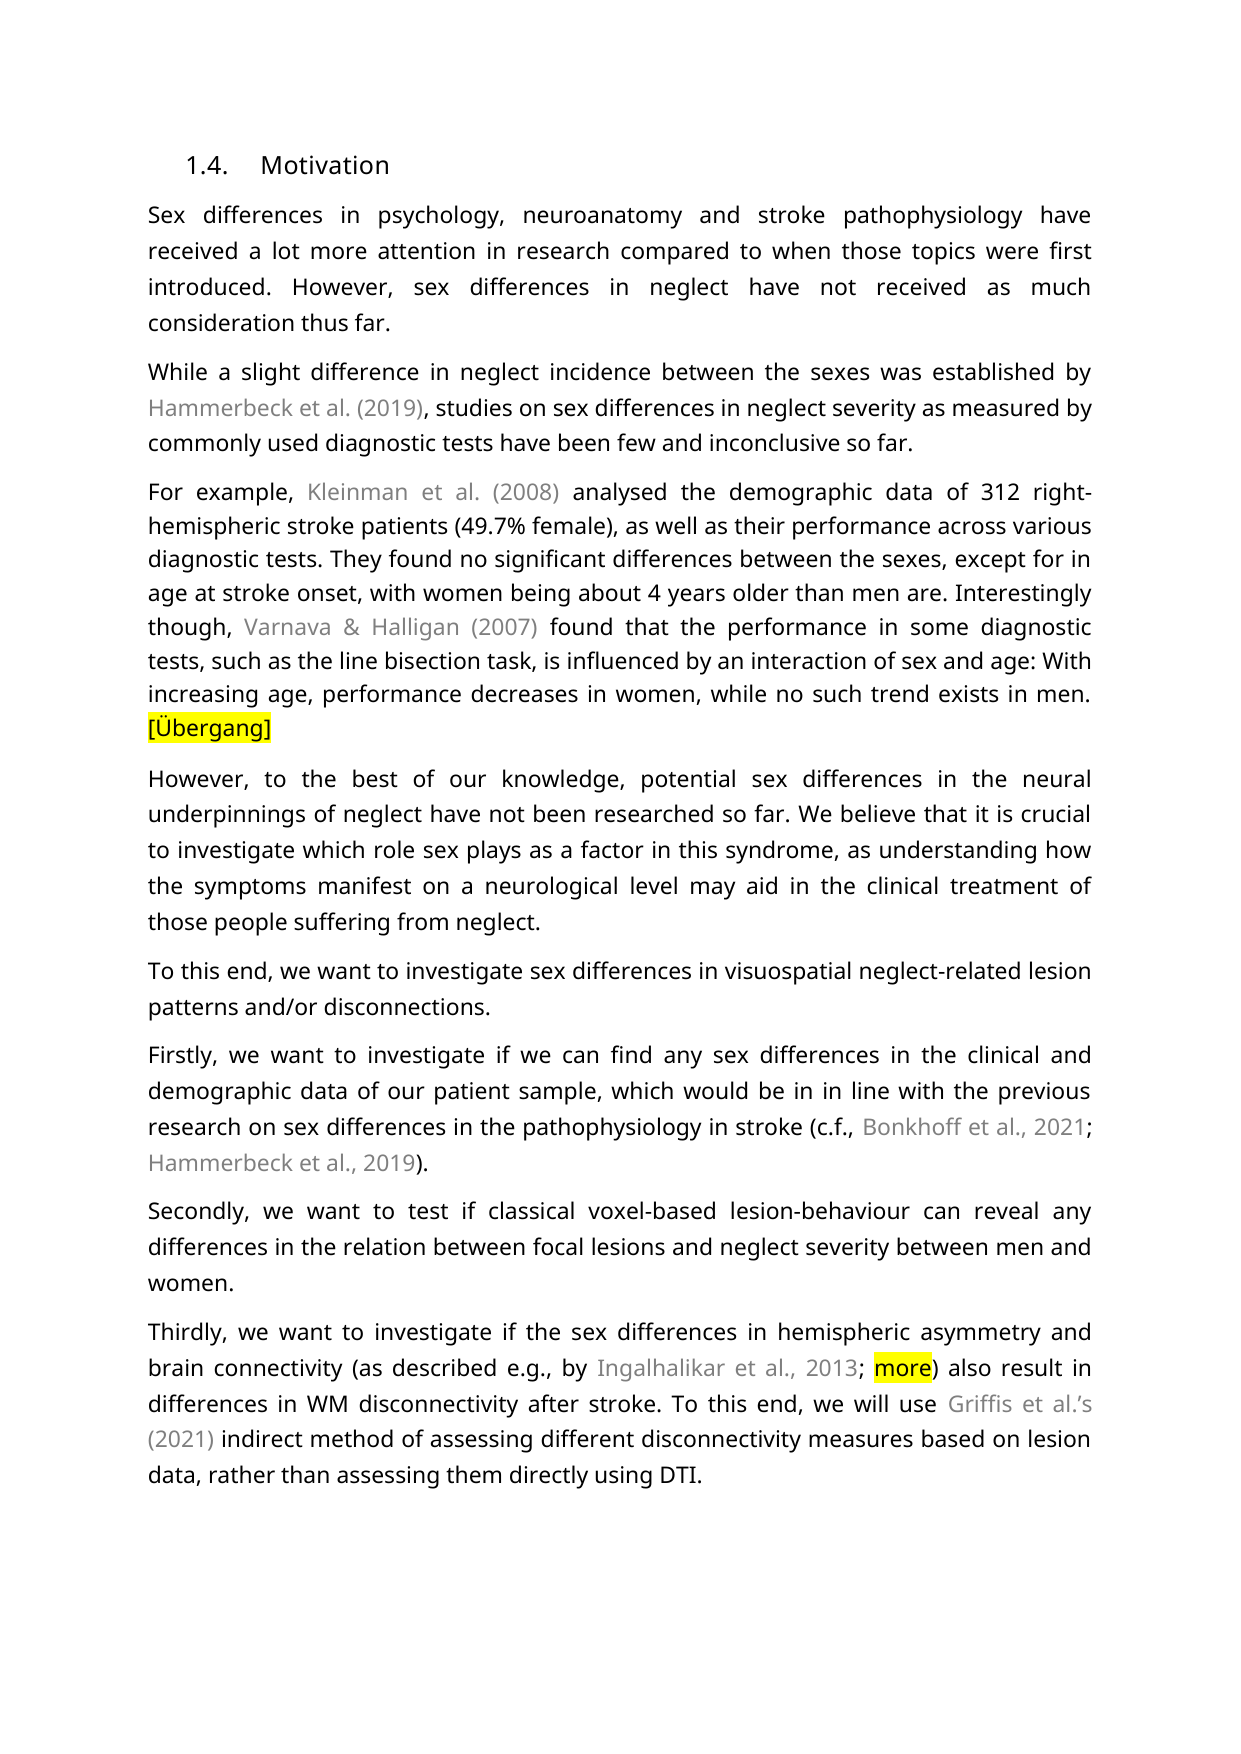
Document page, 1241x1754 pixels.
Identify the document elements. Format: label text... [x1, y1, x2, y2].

text Firstly, we want to investigate if we can find any sex differences in the clinical and demographic data of our patient sample, which would be in in line with the previous research on sex differences in the pathophysiology in stroke (c.f., Bonkhoff et al., 2021; Hammerbeck et al., 2019). [148, 1039, 1093, 1178]
text For example, Kleinman et al. (2008) analysed the demographic data of 312 right-hemispheric stroke patients (49.7% female), as well as their performance across various diagnostic tests. They found no significant differences between the sexes, except for in age at stroke onset, with women being about 4 years older than men are. Interestingly though, Varnava & Halligan (2007) found that the performance in some diagnostic tests, such as the line bisection task, is influenced by an interaction of sex and age: With increasing age, performance decreases in women, while no such trend exists in men. [Übergang] [148, 476, 1093, 743]
text To this end, we want to investigate sex differences in visuospatial neglect-related lesion patterns and/or disconnections. [148, 955, 1093, 1022]
text While a slight difference in neglect incidence between the sexes was established by Hammerbeck et al. (2019), studies on sex differences in neglect severity as measured by commonly used diagnostic tests have been few and inconclusive so far. [148, 356, 1093, 459]
text Secondly, we want to test if classical voxel-based lesion-behaviour can reveal any differences in the relation between focal lesions and neglect severity between men and women. [148, 1195, 1093, 1298]
text Thirdly, we want to investigate if the sex differences in hemispheric asymmetry and brain connectivity (as described e.g., by Ingalhalikar et al., 2013; more) also result in differences in WM disconnectivity after stroke. To this end, we will use Griffis et al.’s (2021) indirect method of assessing different disconnectivity measures based on lesion data, rather than assessing them directly using DTI. [148, 1316, 1093, 1491]
list Motivation [185, 148, 1093, 182]
text Sex differences in psychology, neuroanatomy and stroke pathophysiology have received a lot more attention in research compared to when those topics were first introduced. However, sex differences in neglect have not received as much consideration thus far. [148, 199, 1093, 338]
text However, to the best of our knowledge, potential sex differences in the neural underpinnings of neglect have not been researched so far. We believe that it is crucial to investigate which role sex plays as a factor in this syndrome, as understanding how the symptoms manifest on a neurological level may aid in the clinical treatment of those people suffering from neglect. [148, 762, 1093, 937]
